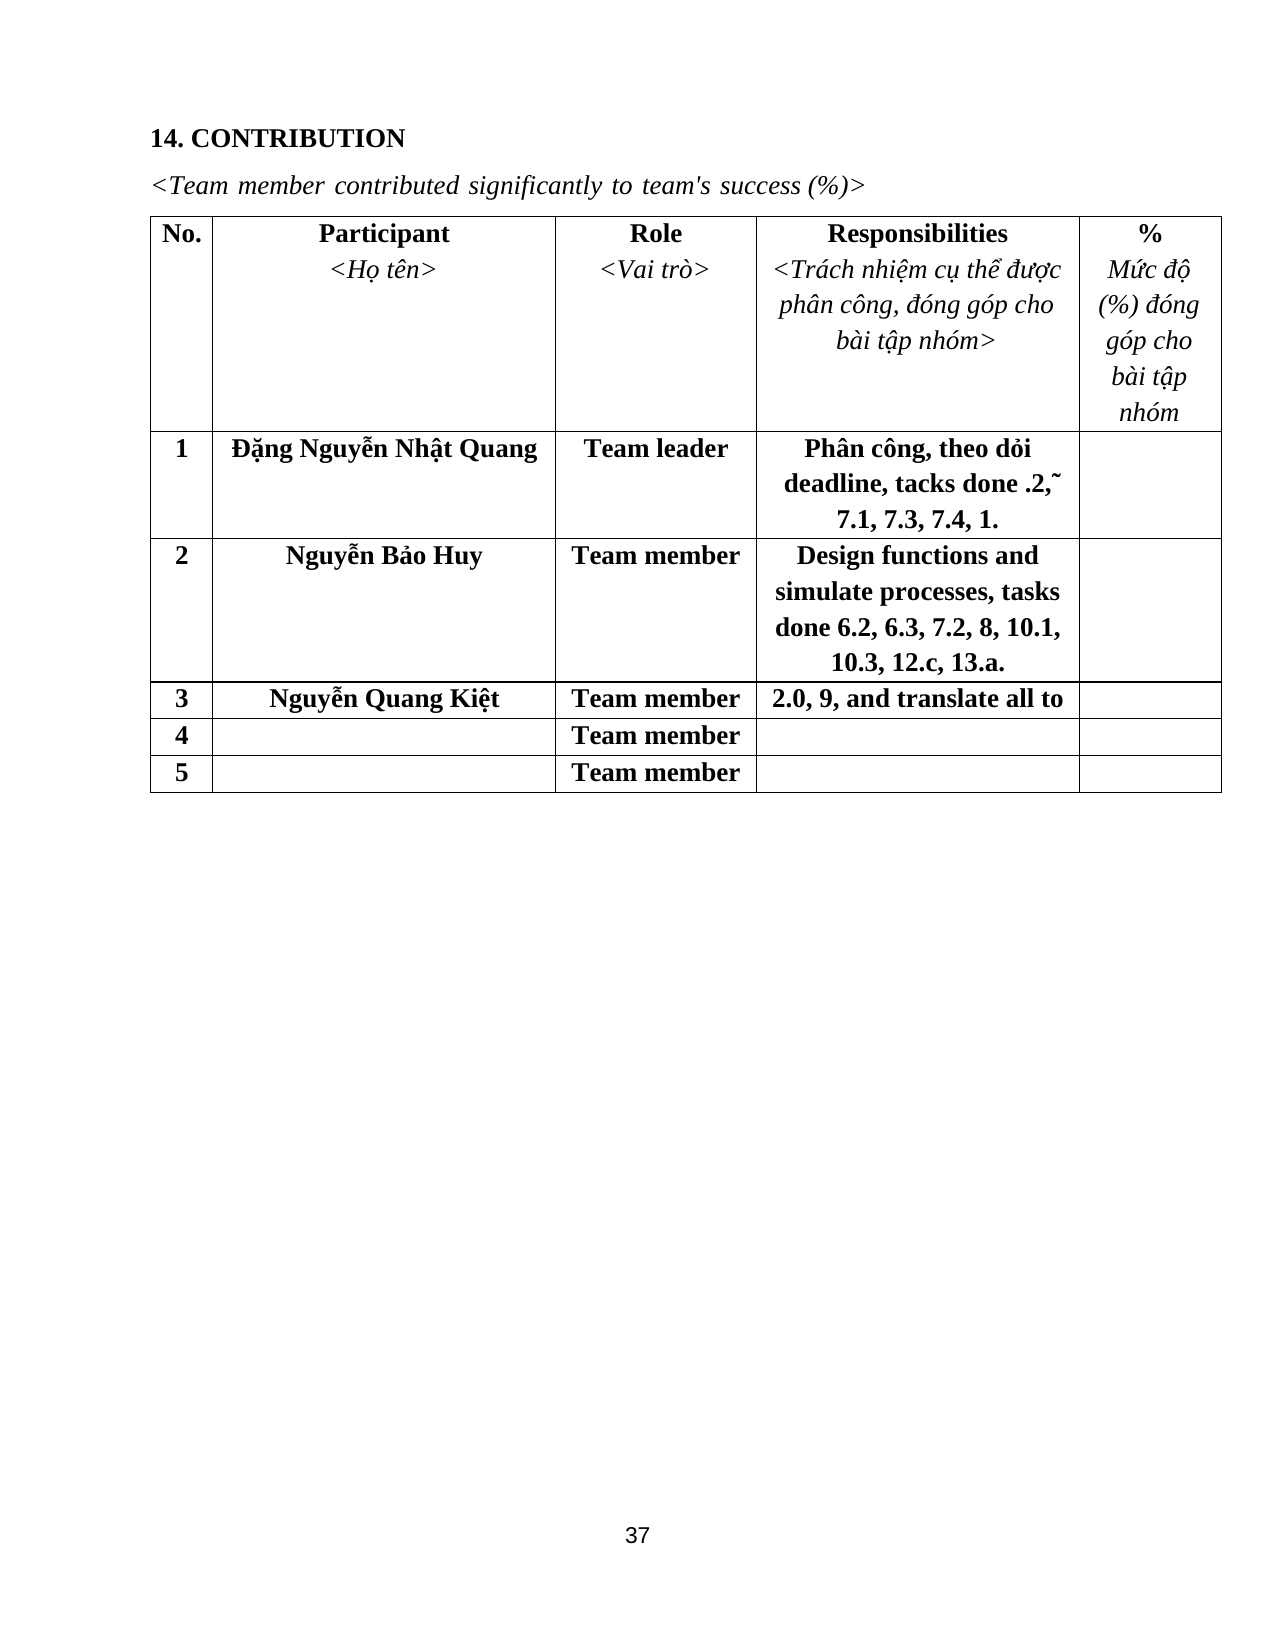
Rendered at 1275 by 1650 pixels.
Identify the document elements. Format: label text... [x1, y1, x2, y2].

table_cell Phân công, theo dỏi deadline, tacks done .2,̃ 7.1, 7.3, 7.4, 1. [757, 432, 1079, 538]
table_header Role <Vai trò> [556, 217, 756, 431]
table_cell 2 [151, 539, 212, 681]
table_cell [757, 756, 1079, 792]
table_cell [1080, 719, 1221, 755]
text 14. CONTRIBUTION [150, 123, 1125, 154]
table_cell Đặng Nguyễn Nhật Quang [213, 432, 555, 538]
table_cell Team member [556, 539, 756, 681]
table_cell 2.0, 9, and translate all to [757, 683, 1079, 718]
table_cell [757, 719, 1079, 755]
table_cell Nguyễn Bảo Huy [213, 539, 555, 681]
table_header Participant <Họ tên> [213, 217, 555, 431]
table_cell 5 [151, 756, 212, 792]
table_cell Nguyễn Quang Kiệt [213, 683, 555, 718]
table_cell Team member [556, 719, 756, 755]
table_cell 1 [151, 432, 212, 538]
table_cell 4 [151, 719, 212, 755]
text <Team member contributed significantly to team's success (%)> [150, 169, 1125, 200]
table_cell Team member [556, 683, 756, 718]
table_cell [213, 756, 555, 792]
table_header Responsibilities <Trách nhiệm cụ thể được phân công, đóng góp cho bài tập nhóm> [757, 217, 1079, 431]
table_cell 3 [151, 683, 212, 718]
table_cell [1080, 539, 1221, 681]
table_header % Mức độ (%) đóng góp cho bài tập nhóm [1080, 217, 1221, 431]
table_cell [1080, 756, 1221, 792]
table_cell [1080, 683, 1221, 718]
table_cell Design functions and simulate processes, tasks done 6.2, 6.3, 7.2, 8, 10.1, 10.3, 12.c, 13.a. [757, 539, 1079, 681]
table_header No. [151, 217, 212, 431]
table_cell Team member [556, 756, 756, 792]
table_cell [213, 719, 555, 755]
table_cell Team leader [556, 432, 756, 538]
table_cell [1080, 432, 1221, 538]
